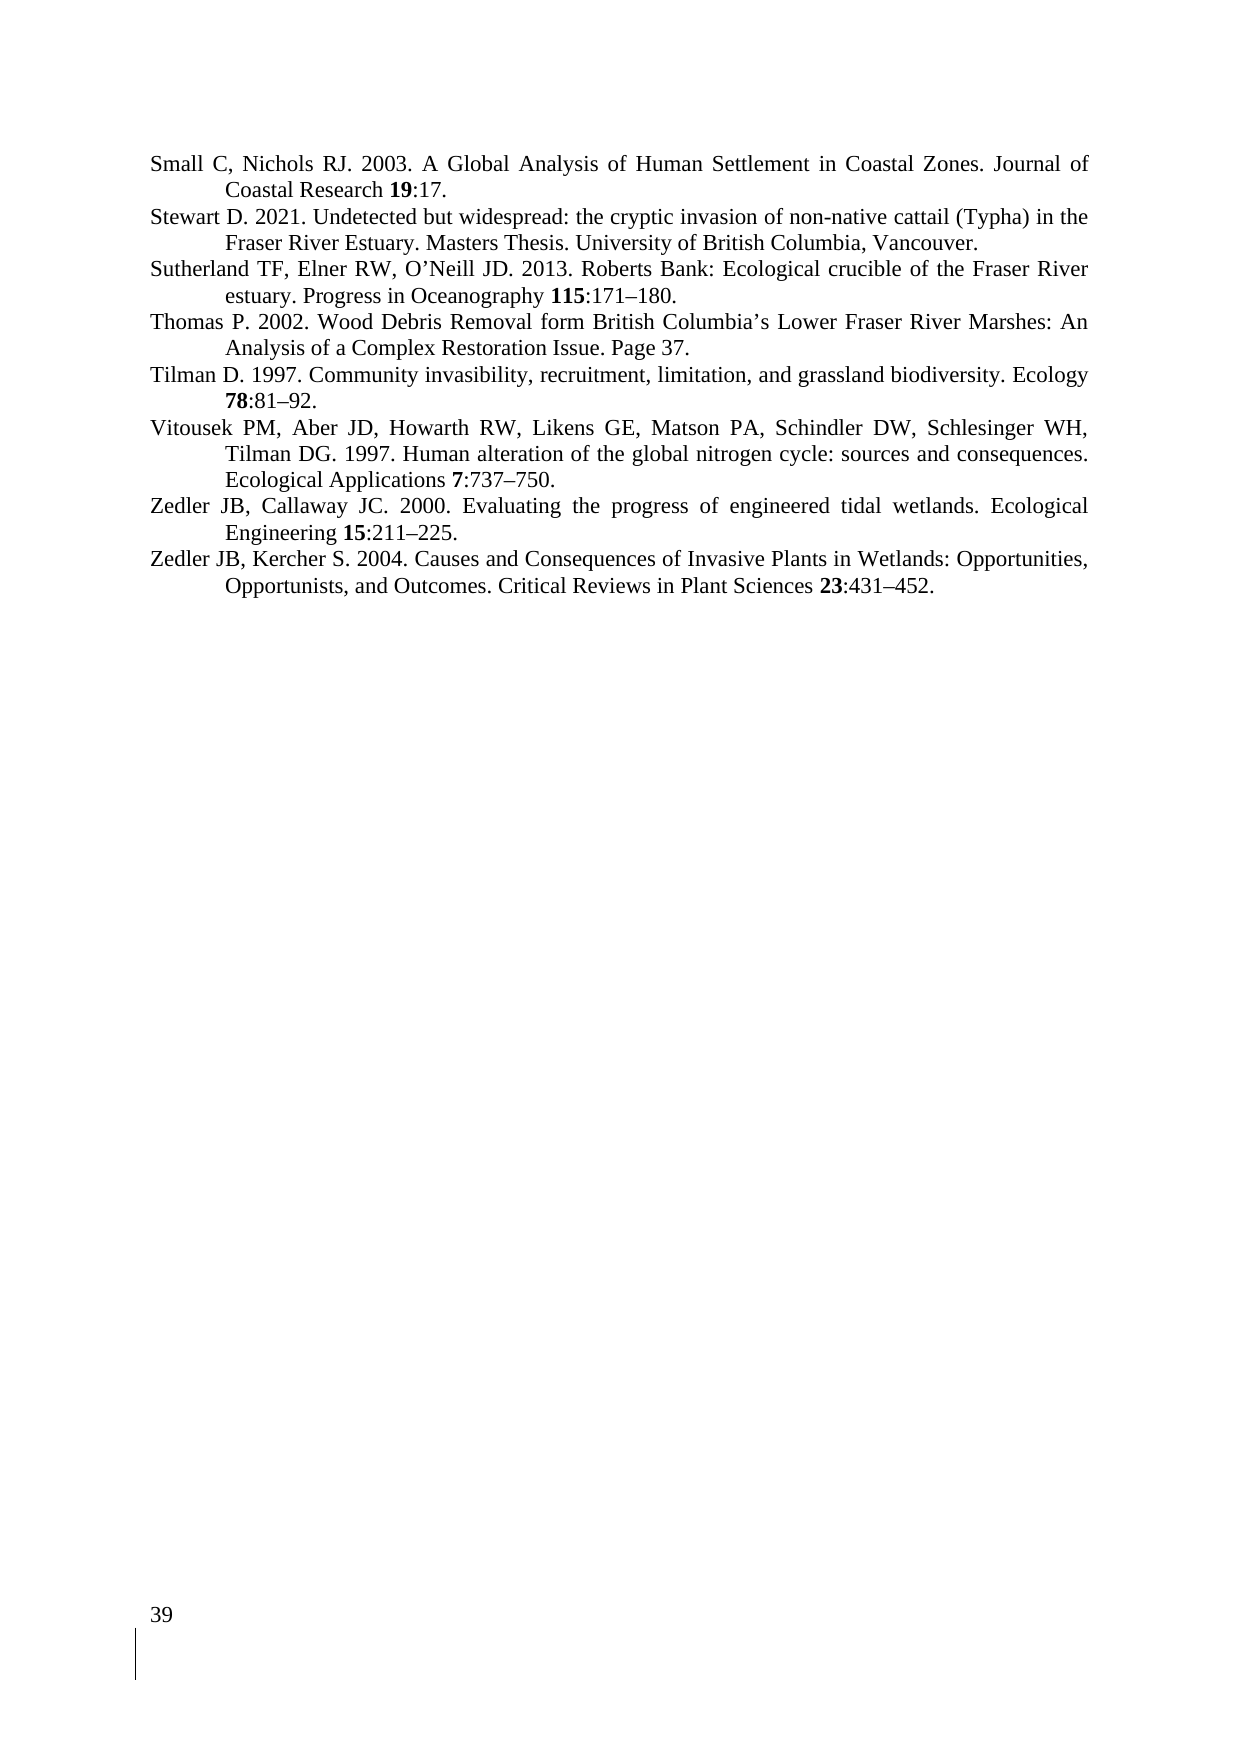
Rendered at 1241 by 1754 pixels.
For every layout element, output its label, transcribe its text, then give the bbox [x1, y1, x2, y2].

text Thomas P. 2002. Wood Debris Removal form British Columbia’s Lower Fraser River Marshes: An Analysis of a Complex Restoration Issue. Page 37. [150, 308, 1090, 361]
text Tilman D. 1997. Community invasibility, recruitment, limitation, and grassland biodiversity. Ecology 78:81–92. [150, 361, 1090, 413]
text Sutherland TF, Elner RW, O’Neill JD. 2013. Roberts Bank: Ecological crucible of the Fraser River estuary. Progress in Oceanography 115:171–180. [150, 255, 1090, 308]
text Small C, Nichols RJ. 2003. A Global Analysis of Human Settlement in Coastal Zones. Journal of Coastal Research 19:17. [150, 150, 1090, 203]
text Vitousek PM, Aber JD, Howarth RW, Likens GE, Matson PA, Schindler DW, Schlesinger WH, Tilman DG. 1997. Human alteration of the global nitrogen cycle: sources and consequences. Ecological Applications 7:737–750. [150, 413, 1090, 493]
text Zedler JB, Kercher S. 2004. Causes and Consequences of Invasive Plants in Wetlands: Opportunities, Opportunists, and Outcomes. Critical Reviews in Plant Sciences 23:431–452. [150, 545, 1090, 598]
text Zedler JB, Callaway JC. 2000. Evaluating the progress of engineered tidal wetlands. Ecological Engineering 15:211–225. [150, 493, 1090, 545]
text Stewart D. 2021. Undetected but widespread: the cryptic invasion of non-native cattail (Typha) in the Fraser River Estuary. Masters Thesis. University of British Columbia, Vancouver. [150, 203, 1090, 255]
